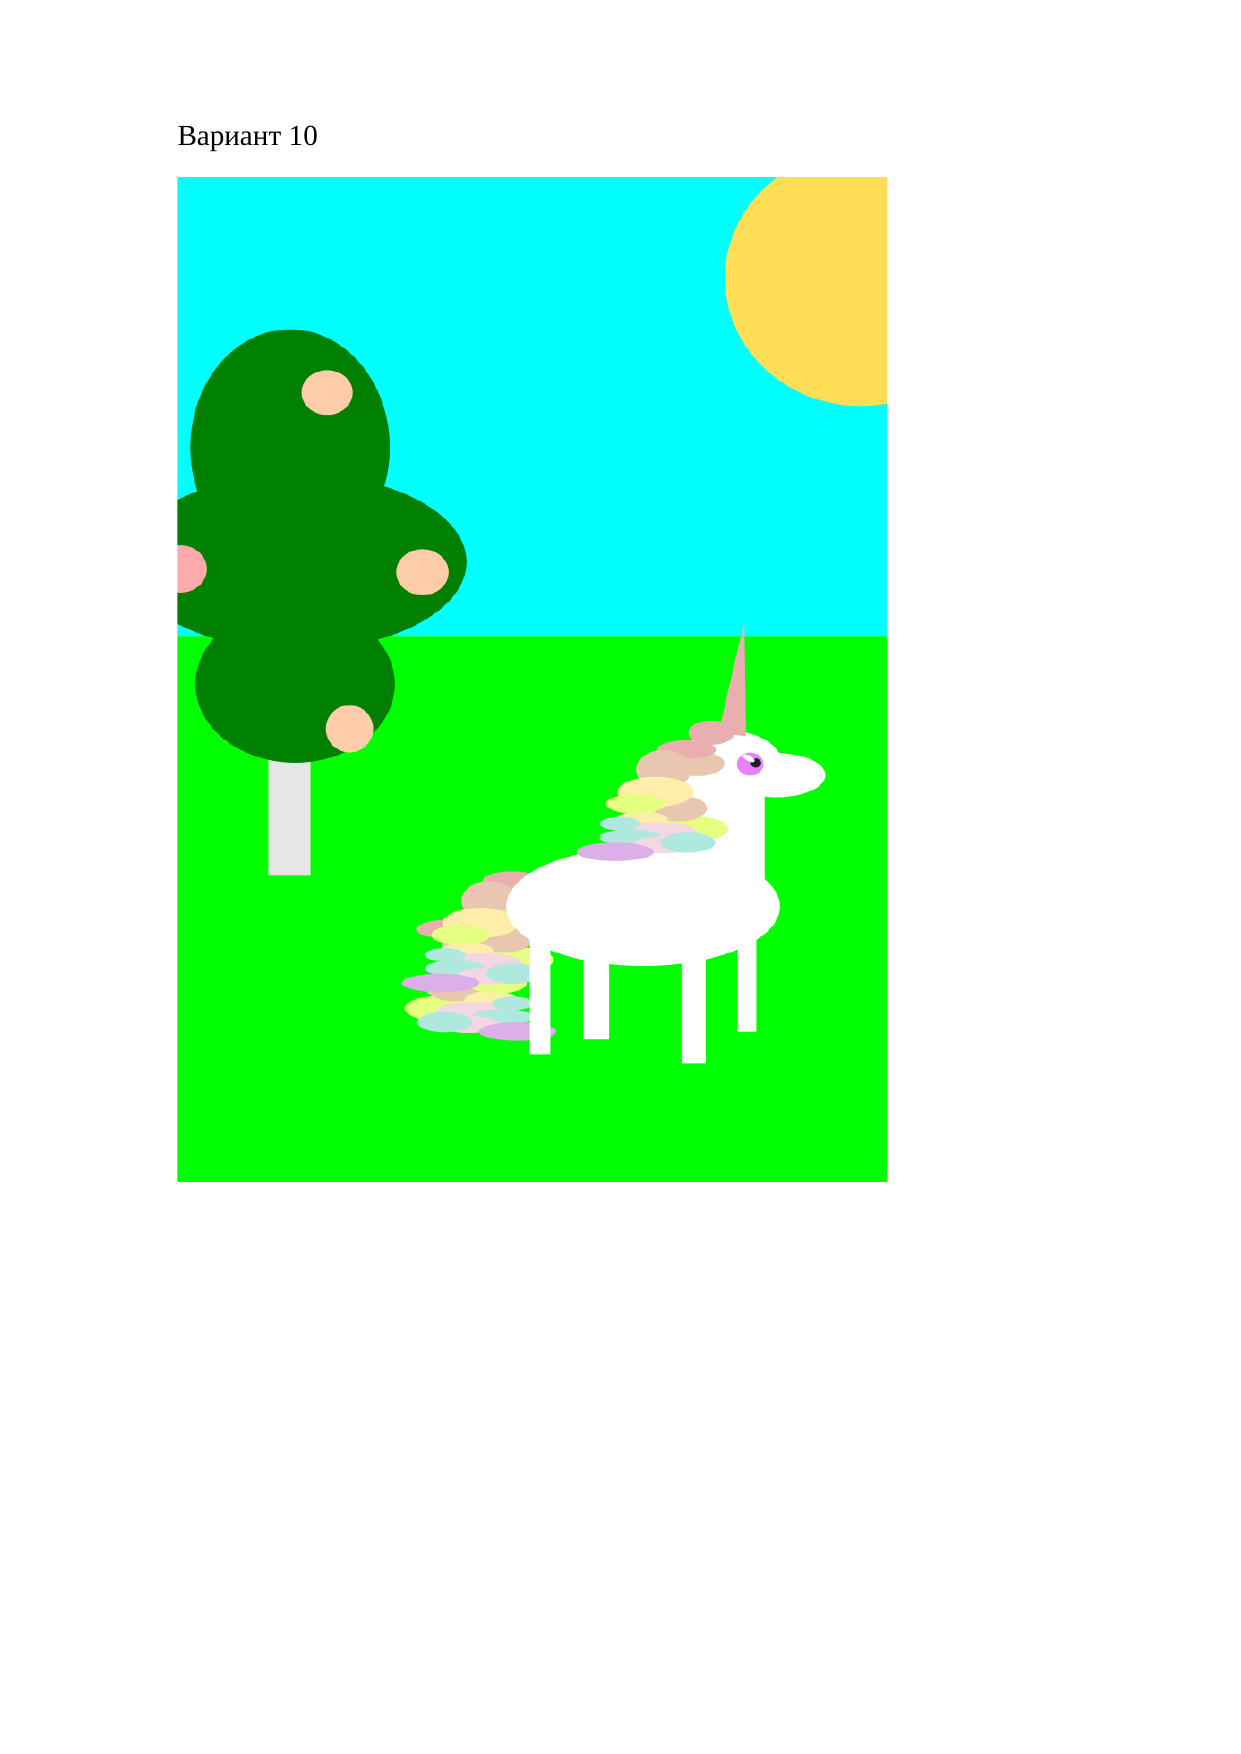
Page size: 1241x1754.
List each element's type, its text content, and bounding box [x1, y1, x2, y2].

picture [177, 177, 888, 1182]
text Вариант 10 [177, 118, 1152, 152]
